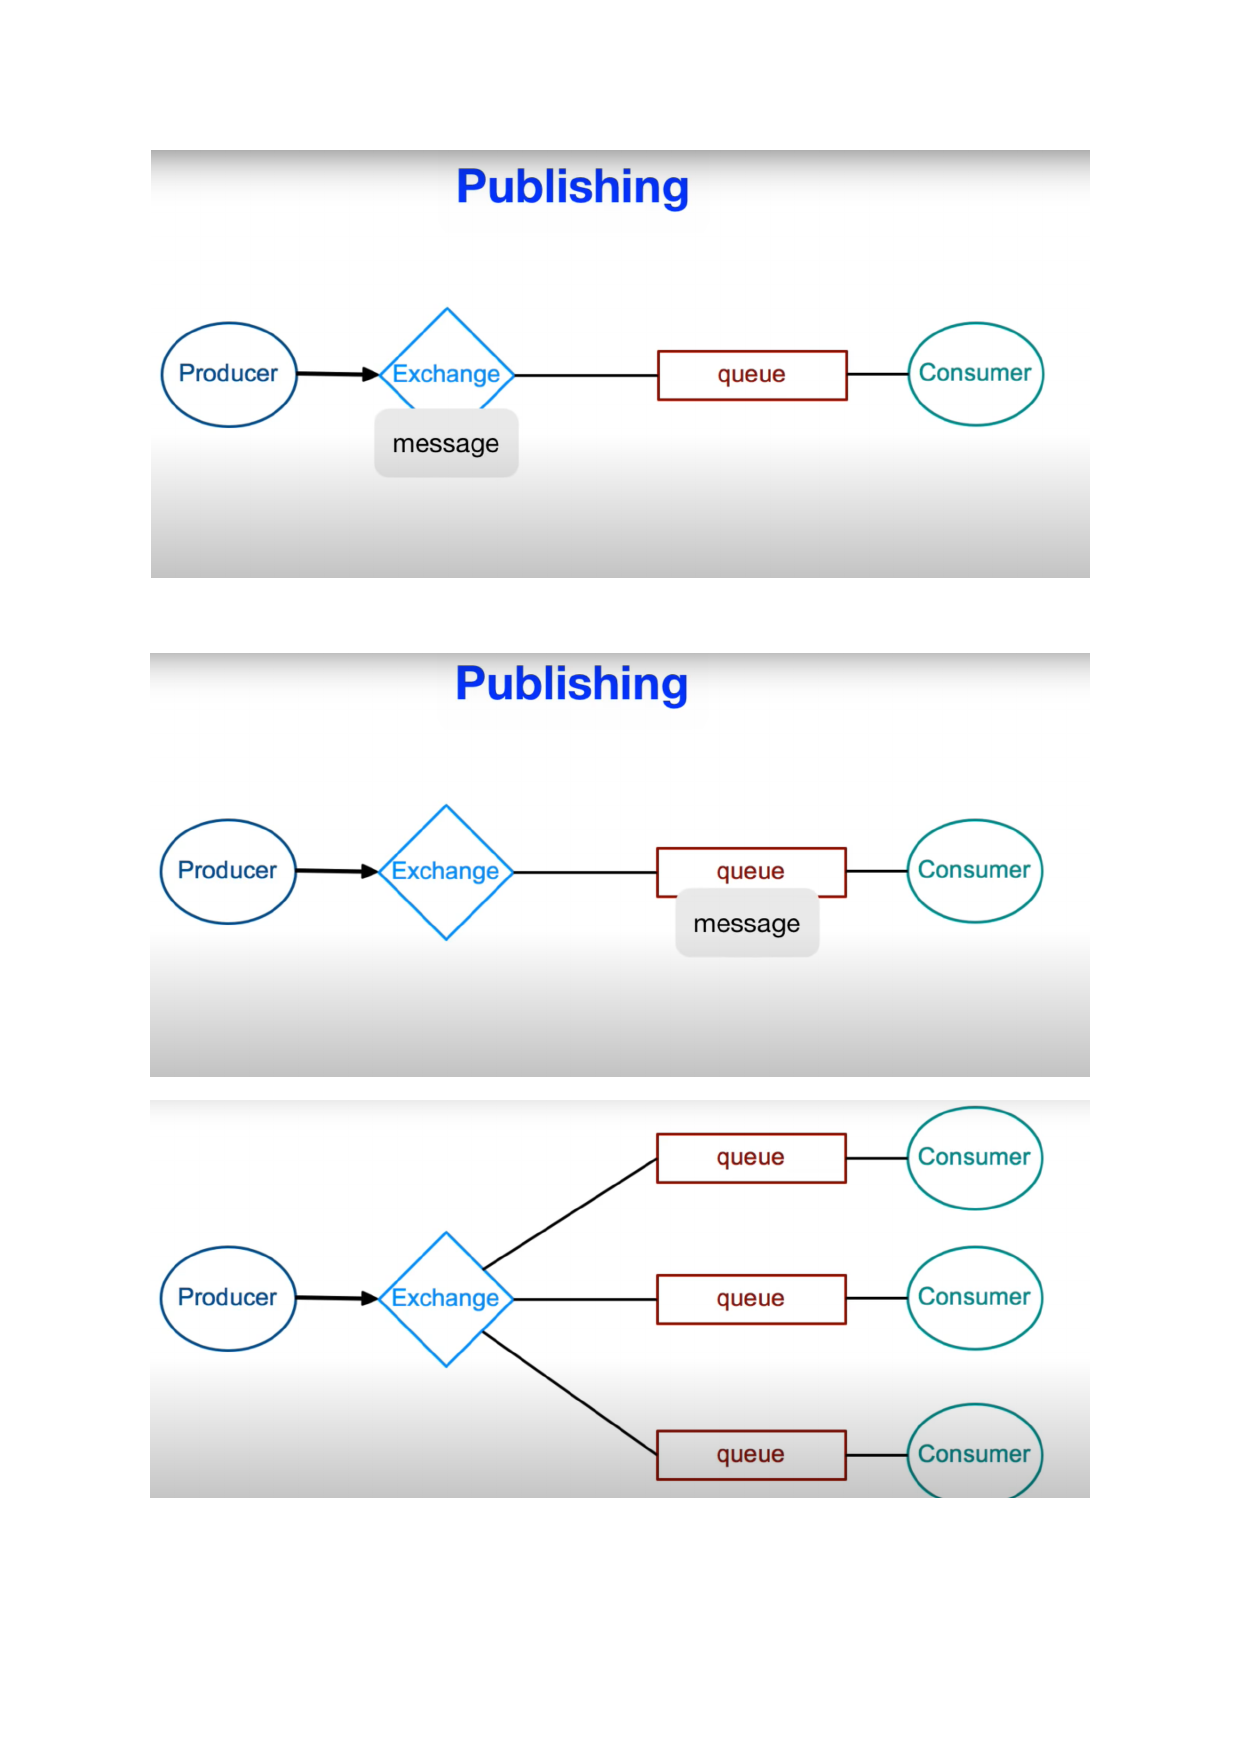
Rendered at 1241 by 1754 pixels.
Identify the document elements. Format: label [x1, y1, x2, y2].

picture [150, 1100, 1090, 1498]
picture [150, 653, 1090, 1077]
picture [151, 150, 1090, 578]
